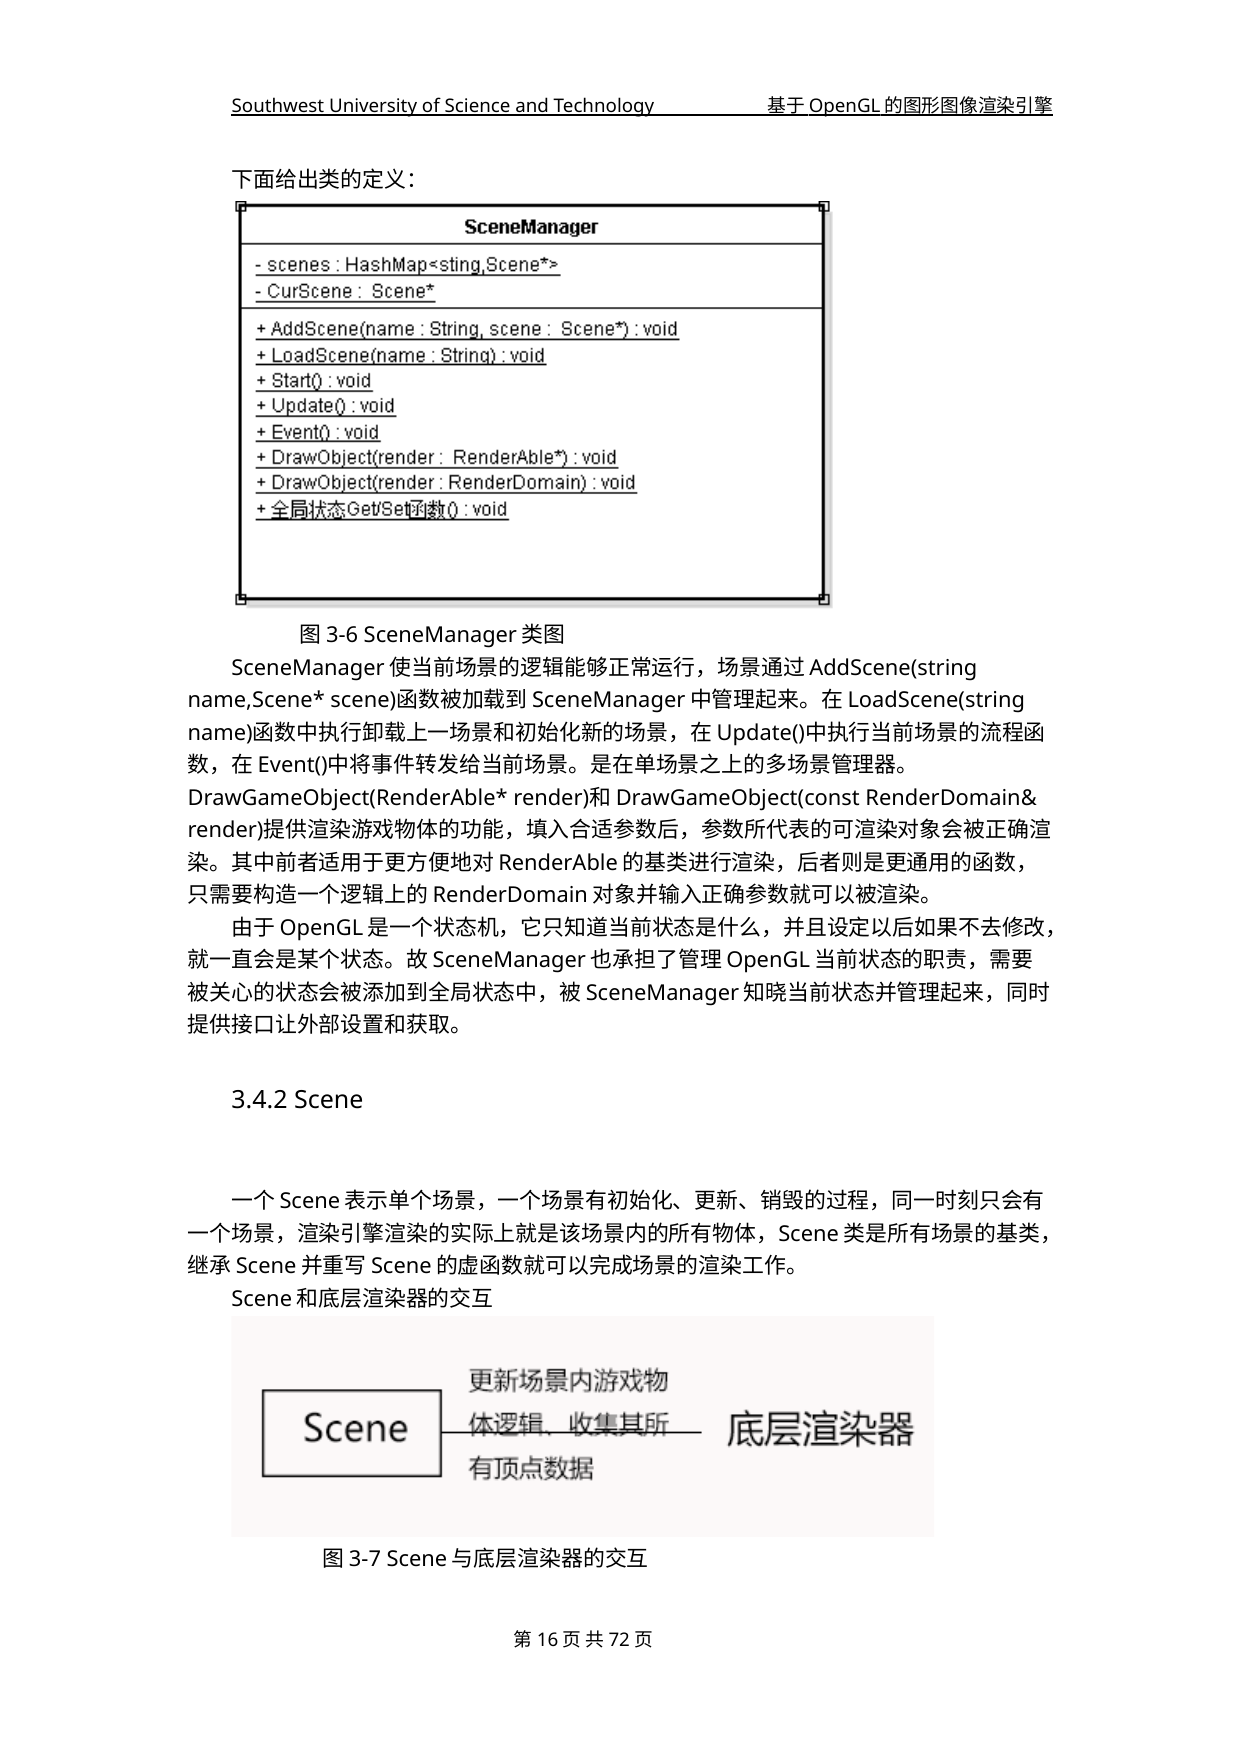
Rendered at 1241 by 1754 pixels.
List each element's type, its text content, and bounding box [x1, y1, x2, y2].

text Scene和底层渲染器的交互 [187, 1281, 1053, 1313]
picture [231, 201, 833, 610]
text 图3-6 SceneManager类图 [187, 617, 1053, 649]
text 由于OpenGL是一个状态机，它只知道当前状态是什么，并且设定以后如果不去修改，就一直会是某个状态。故SceneManager也承担了管理OpenGL当前状态的职责，需要被关心的状态会被添加到全局状态中，被SceneManager知晓当前状态并管理起来，同时提供接口让外部设置和获取。 [187, 909, 1053, 1039]
picture [231, 1316, 935, 1537]
text 一个Scene表示单个场景，一个场景有初始化、更新、销毁的过程，同一时刻只会有一个场景，渲染引擎渲染的实际上就是该场景内的所有物体，Scene类是所有场景的基类，继承Scene并重写Scene的虚函数就可以完成场景的渲染工作。 [187, 1183, 1053, 1281]
text 图3-7 Scene与底层渲染器的交互 [187, 1541, 1053, 1573]
text SceneManager使当前场景的逻辑能够正常运行，场景通过AddScene(string name,Scene* scene)函数被加载到SceneManager中管理起来。在LoadScene(string name)函数中执行卸载上一场景和初始化新的场景，在Update()中执行当前场景的流程函数，在Event()中将事件转发给当前场景。是在单场景之上的多场景管理器。DrawGameObject(RenderAble* render)和DrawGameObject(const RenderDomain& render)提供渲染游戏物体的功能，填入合适参数后，参数所代表的可渲染对象会被正确渲染。其中前者适用于更方便地对RenderAble的基类进行渲染，后者则是更通用的函数，只需要构造一个逻辑上的RenderDomain对象并输入正确参数就可以被渲染。 [187, 649, 1053, 909]
subtitle 3.4.2 Scene [187, 1067, 1053, 1132]
text 下面给出类的定义： [187, 162, 1053, 194]
